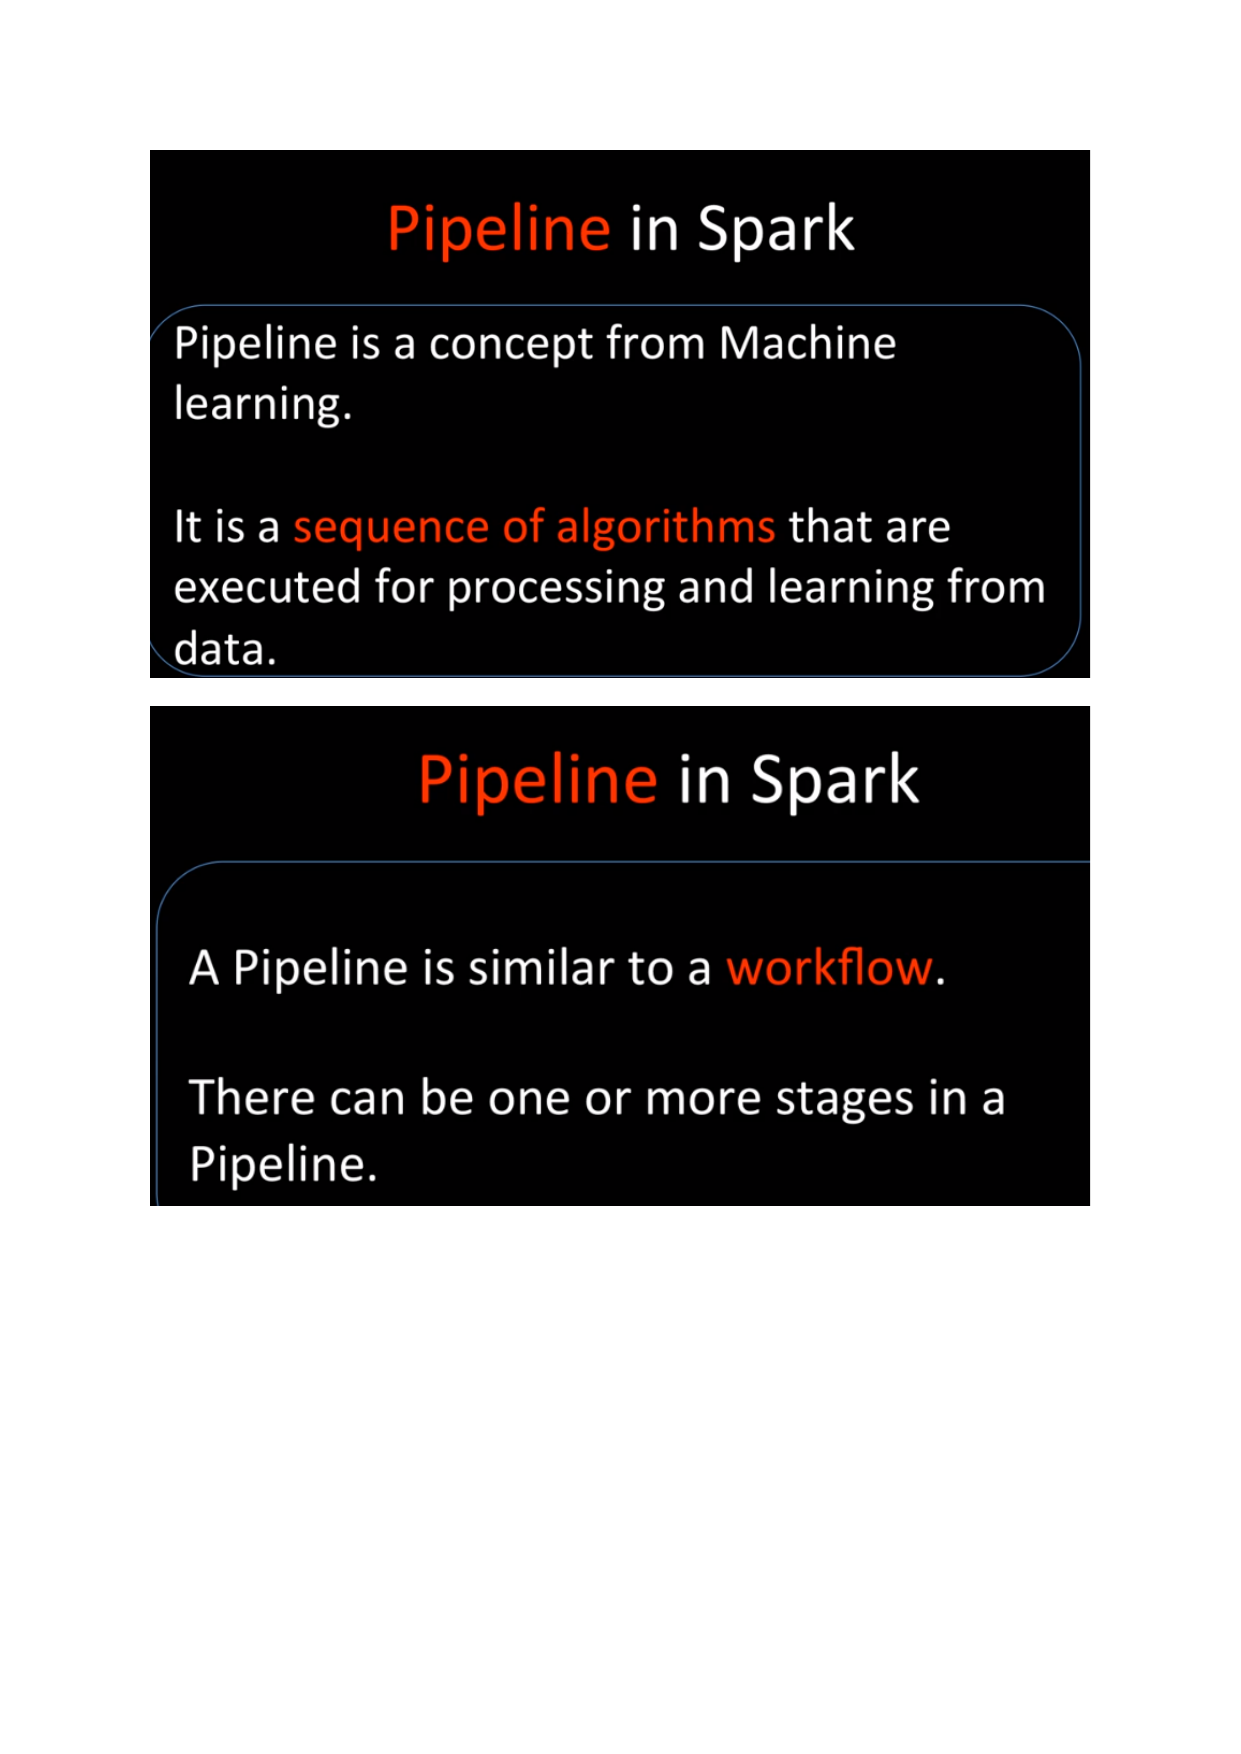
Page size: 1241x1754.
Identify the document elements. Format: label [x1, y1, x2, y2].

picture [150, 150, 1091, 678]
picture [150, 706, 1091, 1206]
